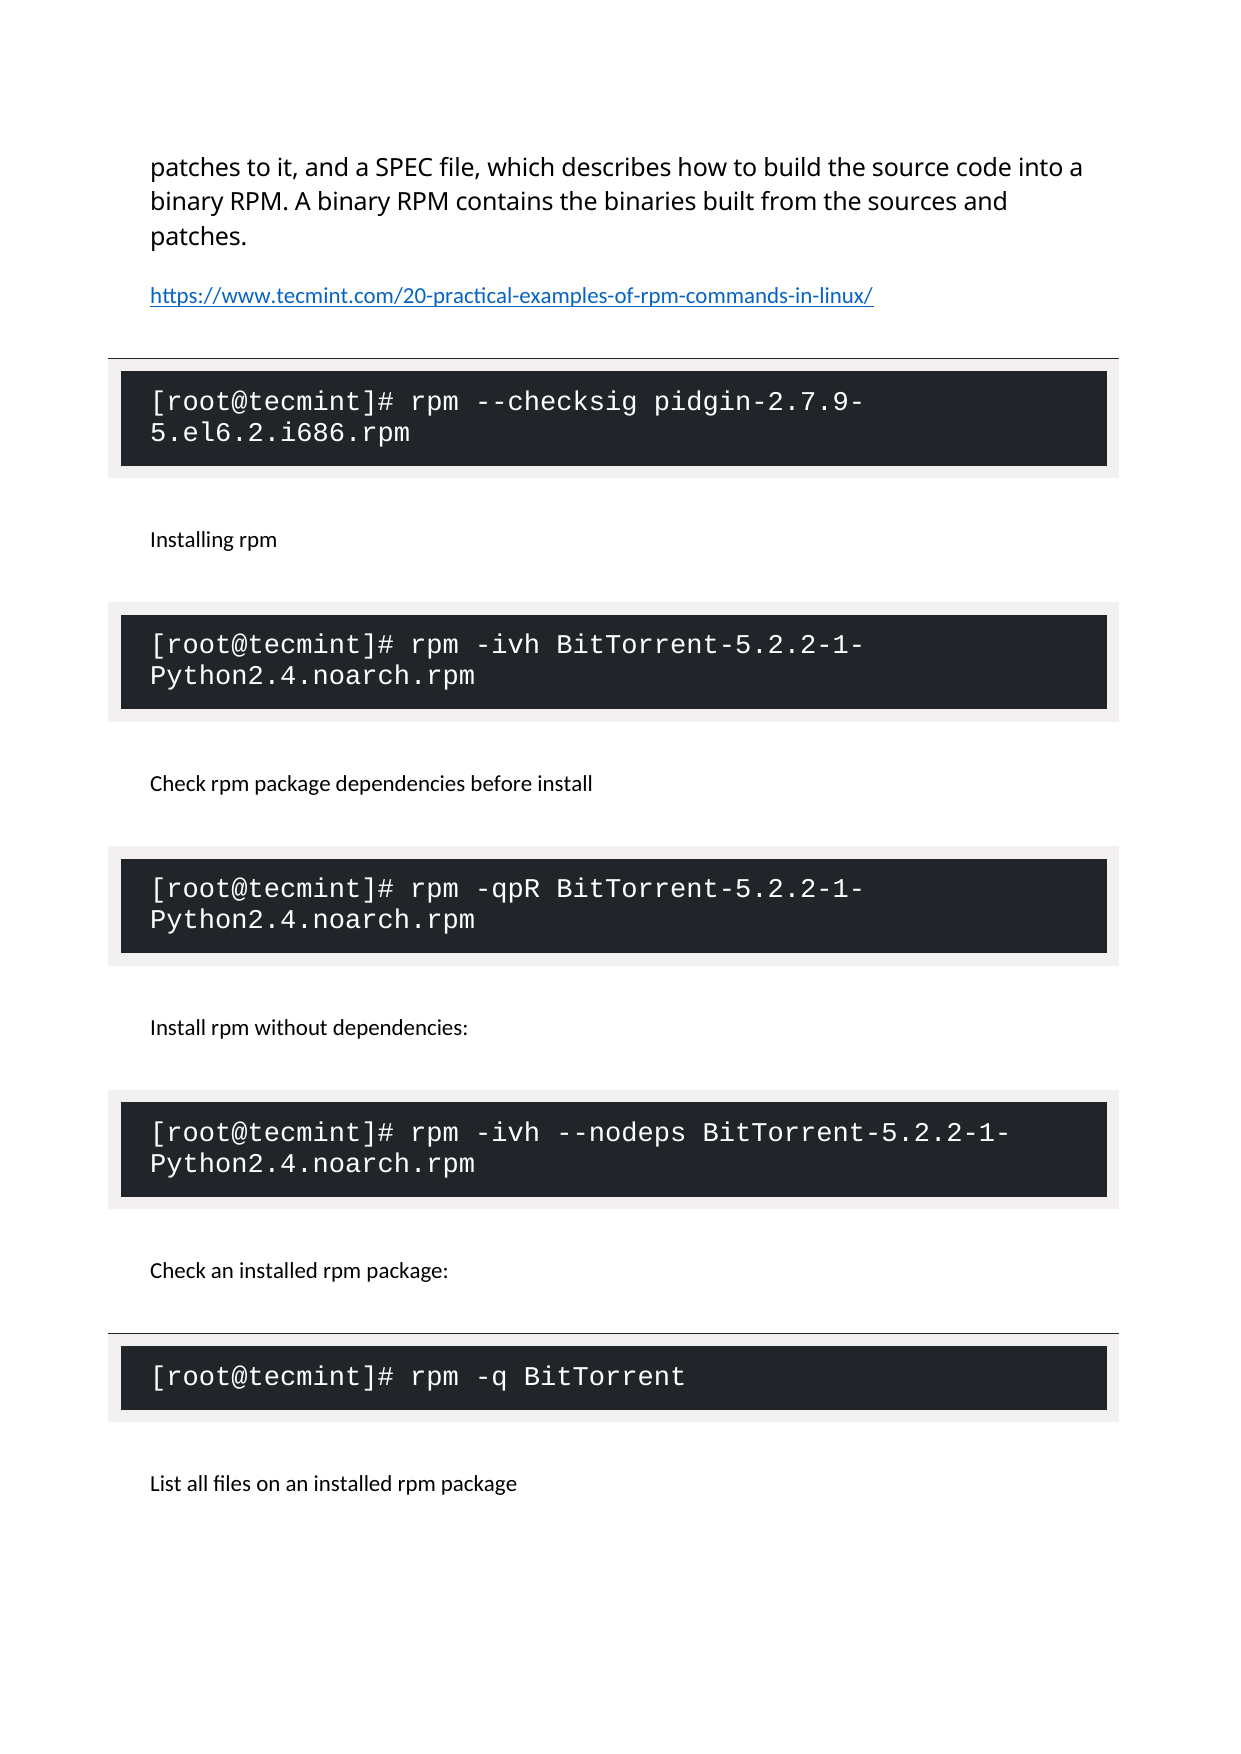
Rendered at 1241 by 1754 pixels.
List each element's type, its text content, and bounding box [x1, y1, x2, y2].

text Install rpm without dependencies: [150, 1013, 1090, 1041]
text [150, 150, 1090, 252]
text Installing rpm [150, 525, 1090, 553]
text [root@tecmint]# rpm -q BitTorrent [121, 1346, 1107, 1410]
text Check rpm package dependencies before install [150, 769, 1090, 797]
text [root@tecmint]# rpm --checksig pidgin-2.7.9-5.el6.2.i686.rpm [121, 371, 1107, 466]
text [root@tecmint]# rpm -ivh --nodeps BitTorrent-5.2.2-1-Python2.4.noarch.rpm [121, 1102, 1107, 1197]
text [root@tecmint]# rpm -qpR BitTorrent-5.2.2-1-Python2.4.noarch.rpm [121, 859, 1107, 953]
text https://www.tecmint.com/20-practical-examples-of-rpm-commands-in-linux/ [150, 281, 1090, 309]
text [root@tecmint]# rpm -ivh BitTorrent-5.2.2-1-Python2.4.noarch.rpm [121, 615, 1107, 709]
text Check an installed rpm package: [150, 1256, 1090, 1284]
text List all files on an installed rpm package [150, 1469, 1090, 1497]
